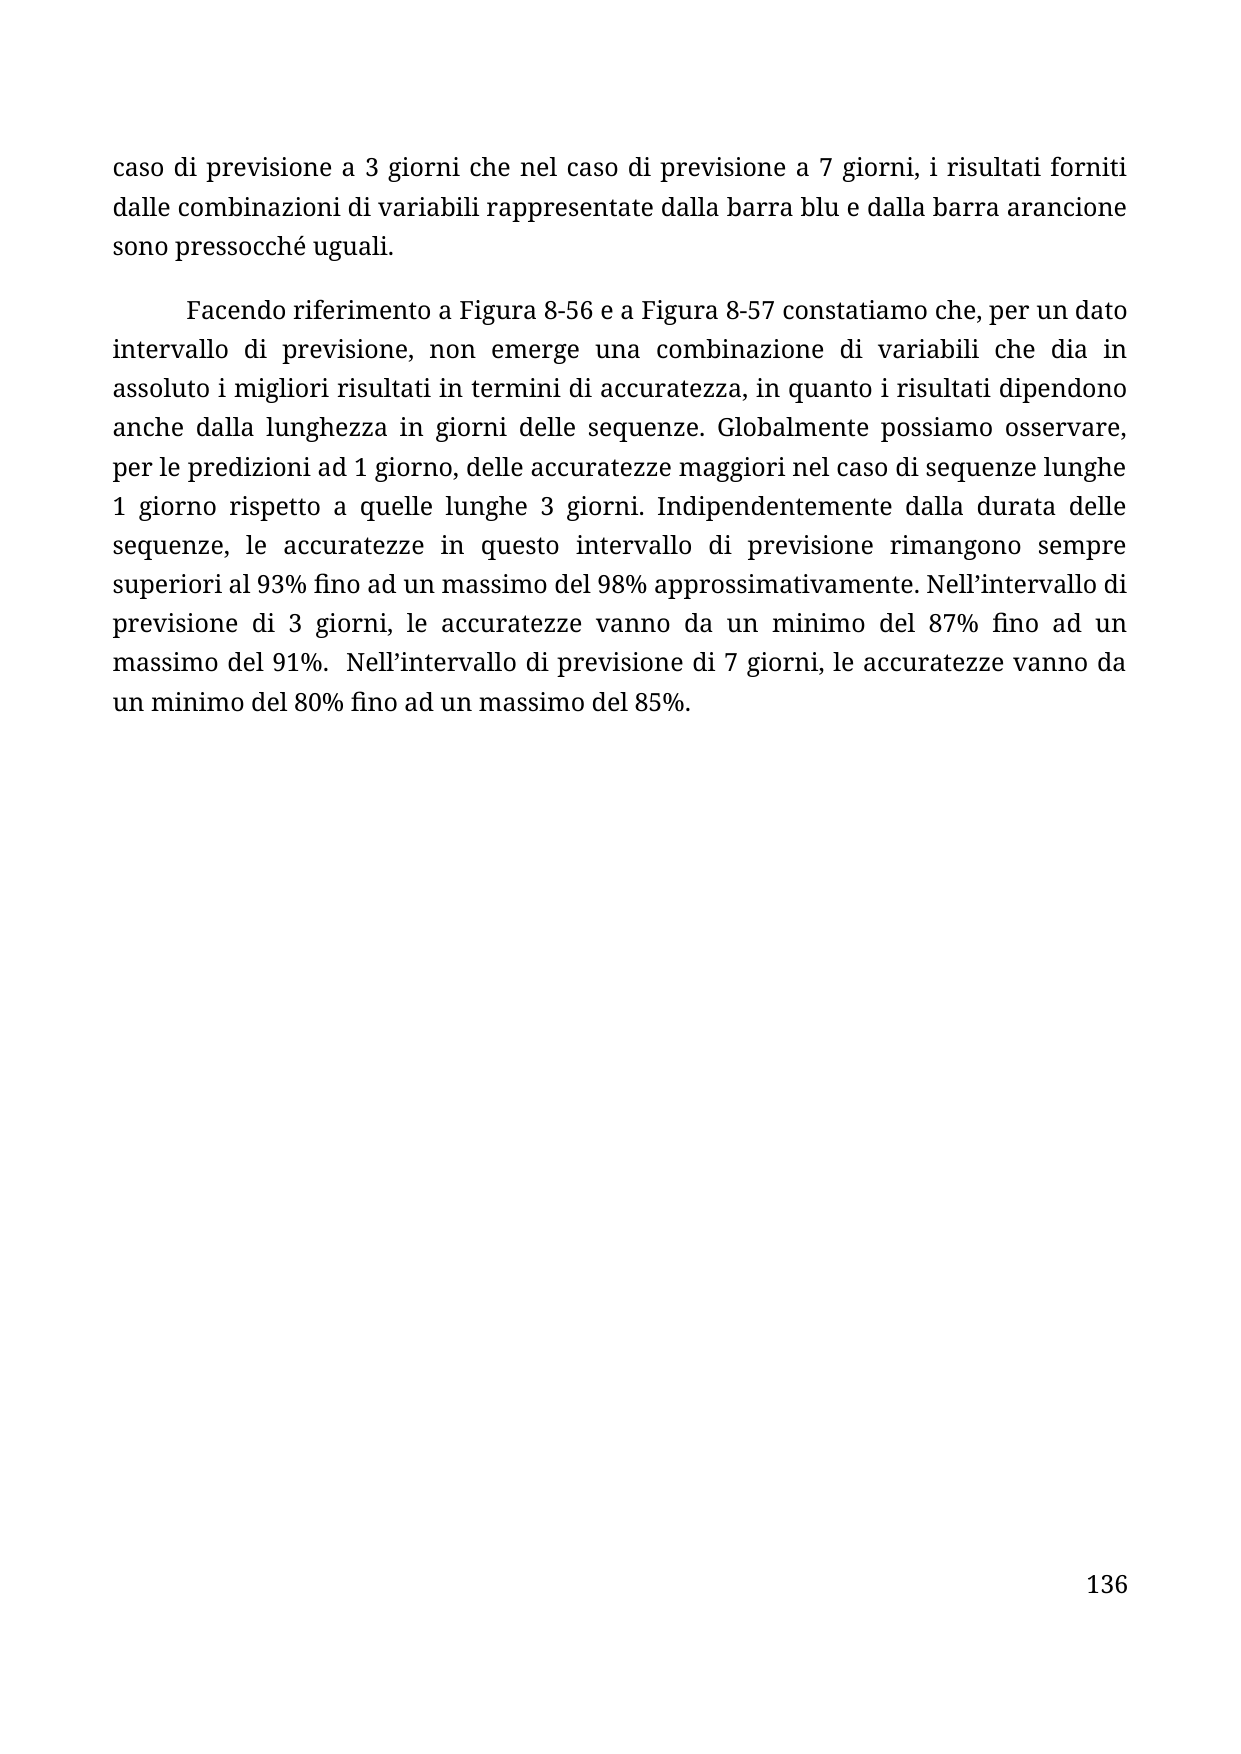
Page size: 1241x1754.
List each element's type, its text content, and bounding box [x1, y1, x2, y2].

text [112, 150, 1128, 262]
